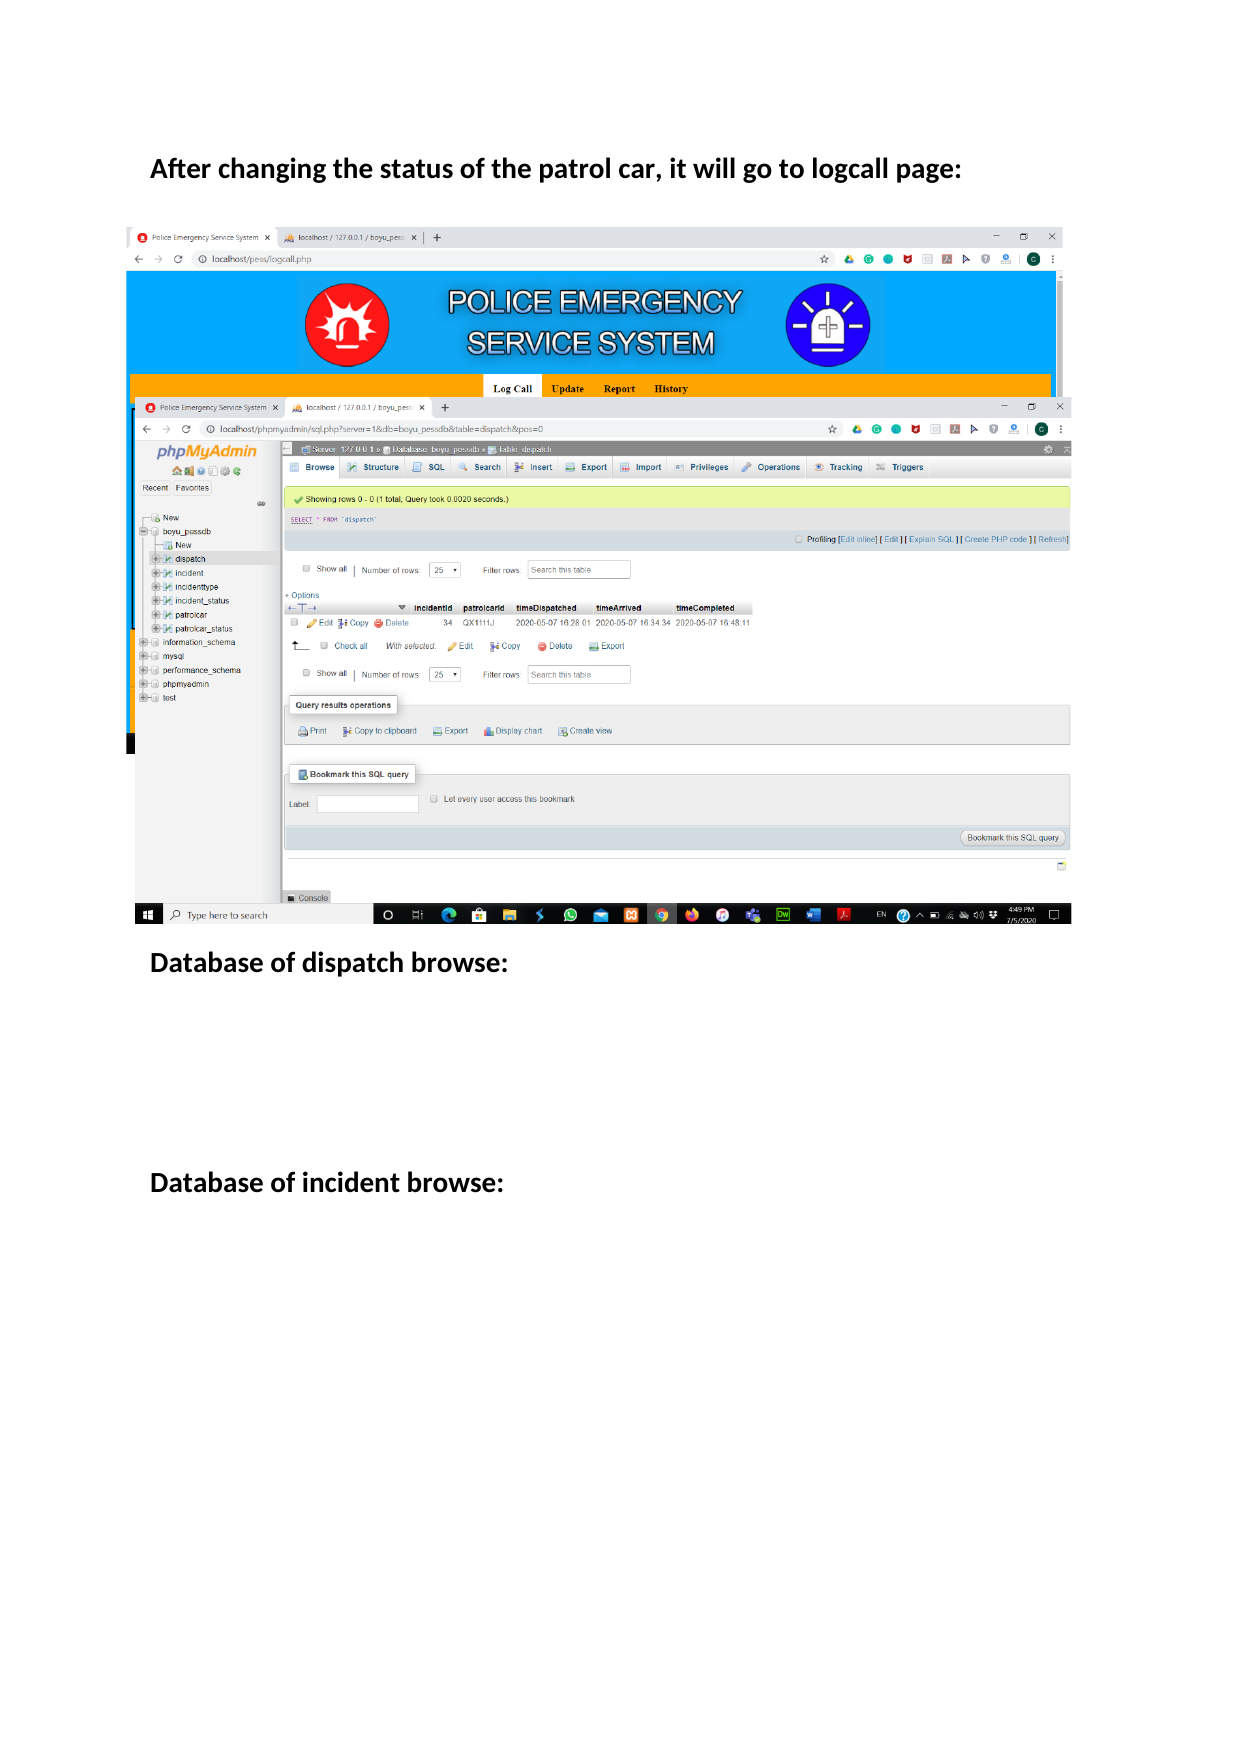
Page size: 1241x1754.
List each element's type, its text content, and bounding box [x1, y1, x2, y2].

picture [125, 227, 1071, 923]
text After changing the status of the patrol car, it will go to logcall page: [150, 150, 1090, 186]
text Database of incident browse: [150, 1164, 1090, 1200]
